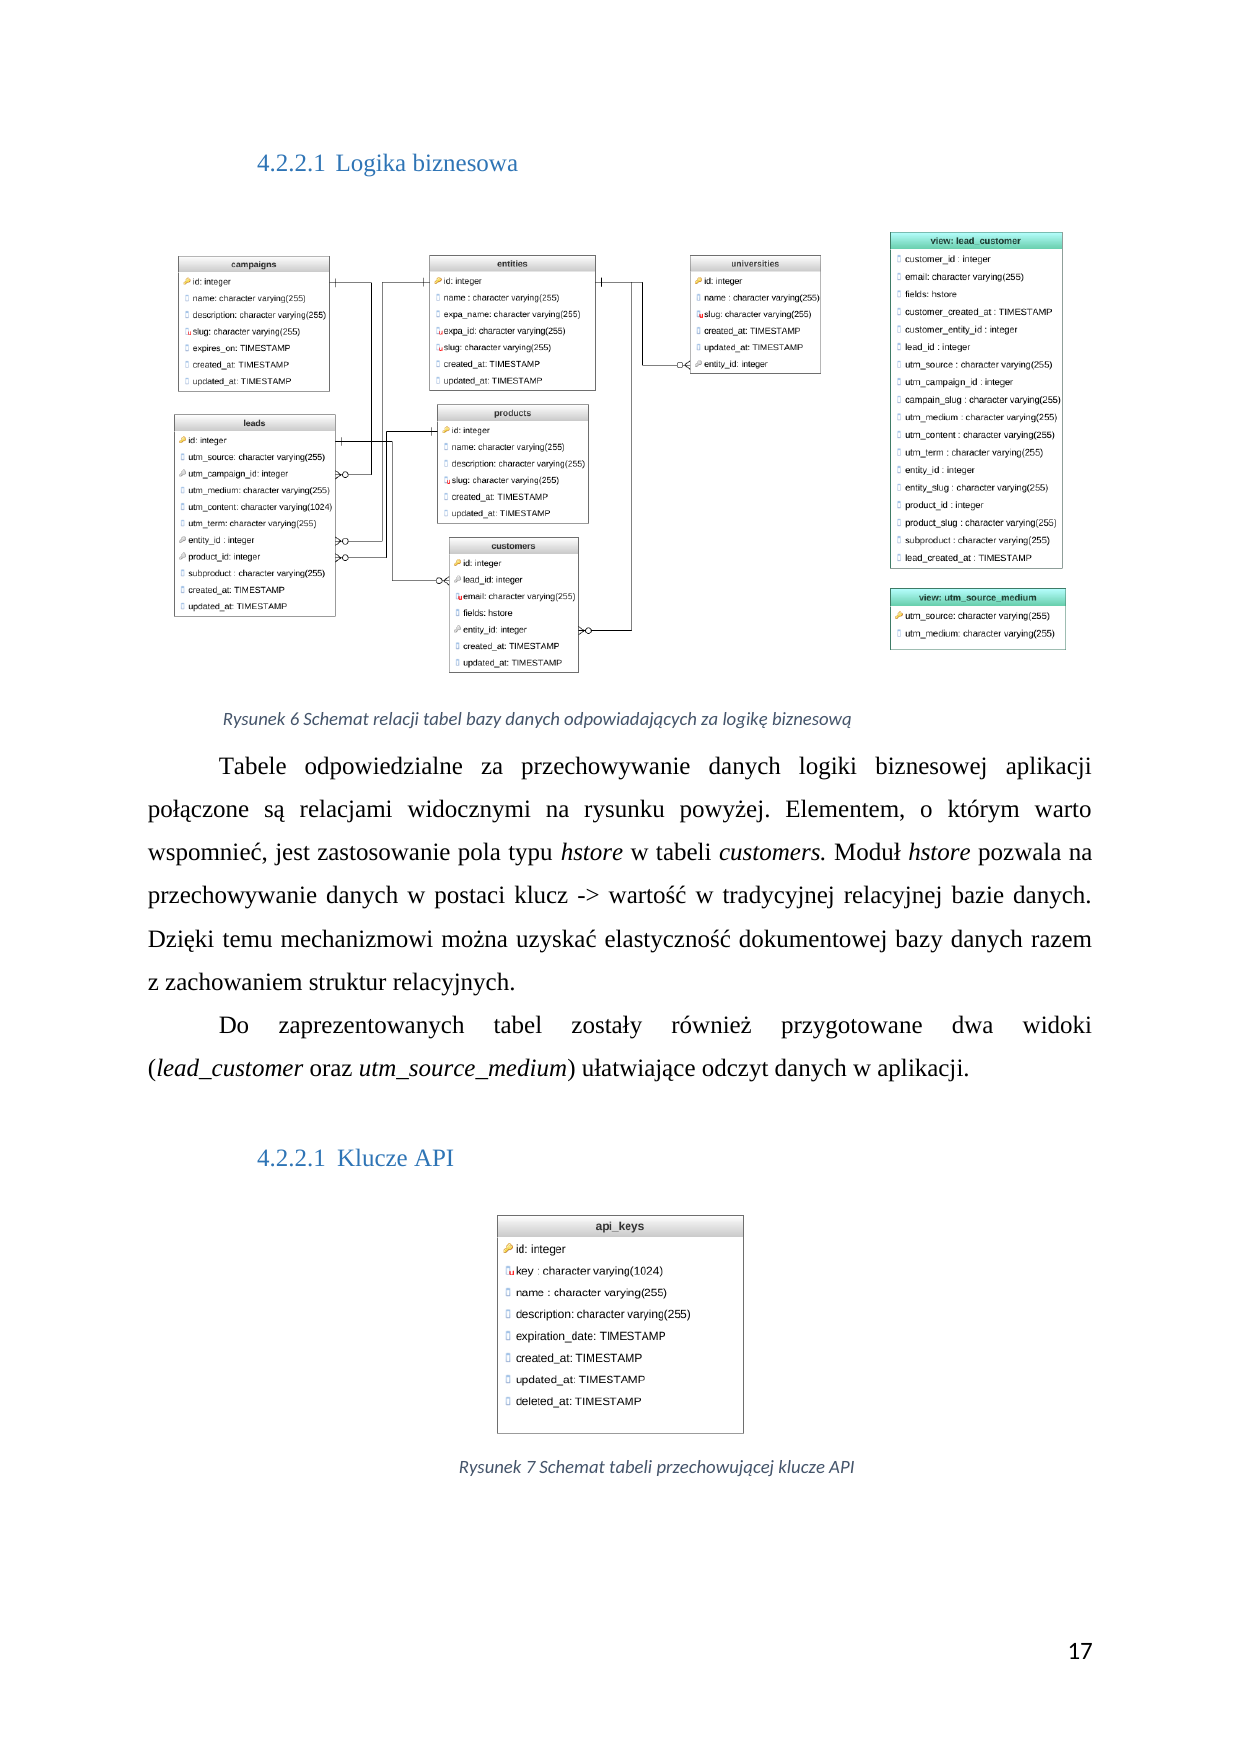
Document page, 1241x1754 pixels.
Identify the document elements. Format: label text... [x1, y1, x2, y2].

text Do zaprezentowanych tabel zostały również przygotowane dwa widoki (lead_customer oraz utm_source_medium) ułatwiające odczyt danych w aplikacji. [148, 1010, 1093, 1082]
picture [847, 190, 1088, 694]
text Tabele odpowiedzialne za przechowywanie danych logiki biznesowej aplikacji połączone są relacjami widocznymi na rysunku powyżej. Elementem, o którym warto wspomnieć, jest zastosowanie pola typu hstore w tabeli customers. Moduł hstore pozwala na przechowywanie danych w postaci klucz -> wartość w tradycyjnej relacyjnej bazie danych. Dzięki temu mechanizmowi można uzyskać elastyczność dokumentowej bazy danych razem z zachowaniem struktur relacyjnych. [148, 751, 1093, 996]
picture [152, 233, 842, 694]
picture [468, 1186, 772, 1442]
subtitle Logika biznesowa [257, 148, 1093, 176]
text Rysunek 6 Schemat relacji tabel bazy danych odpowiadających za logikę biznesową [148, 707, 1093, 730]
subtitle Klucze API [257, 1143, 1093, 1172]
text Rysunek 7 Schemat tabeli przechowującej klucze API [148, 1455, 1093, 1478]
